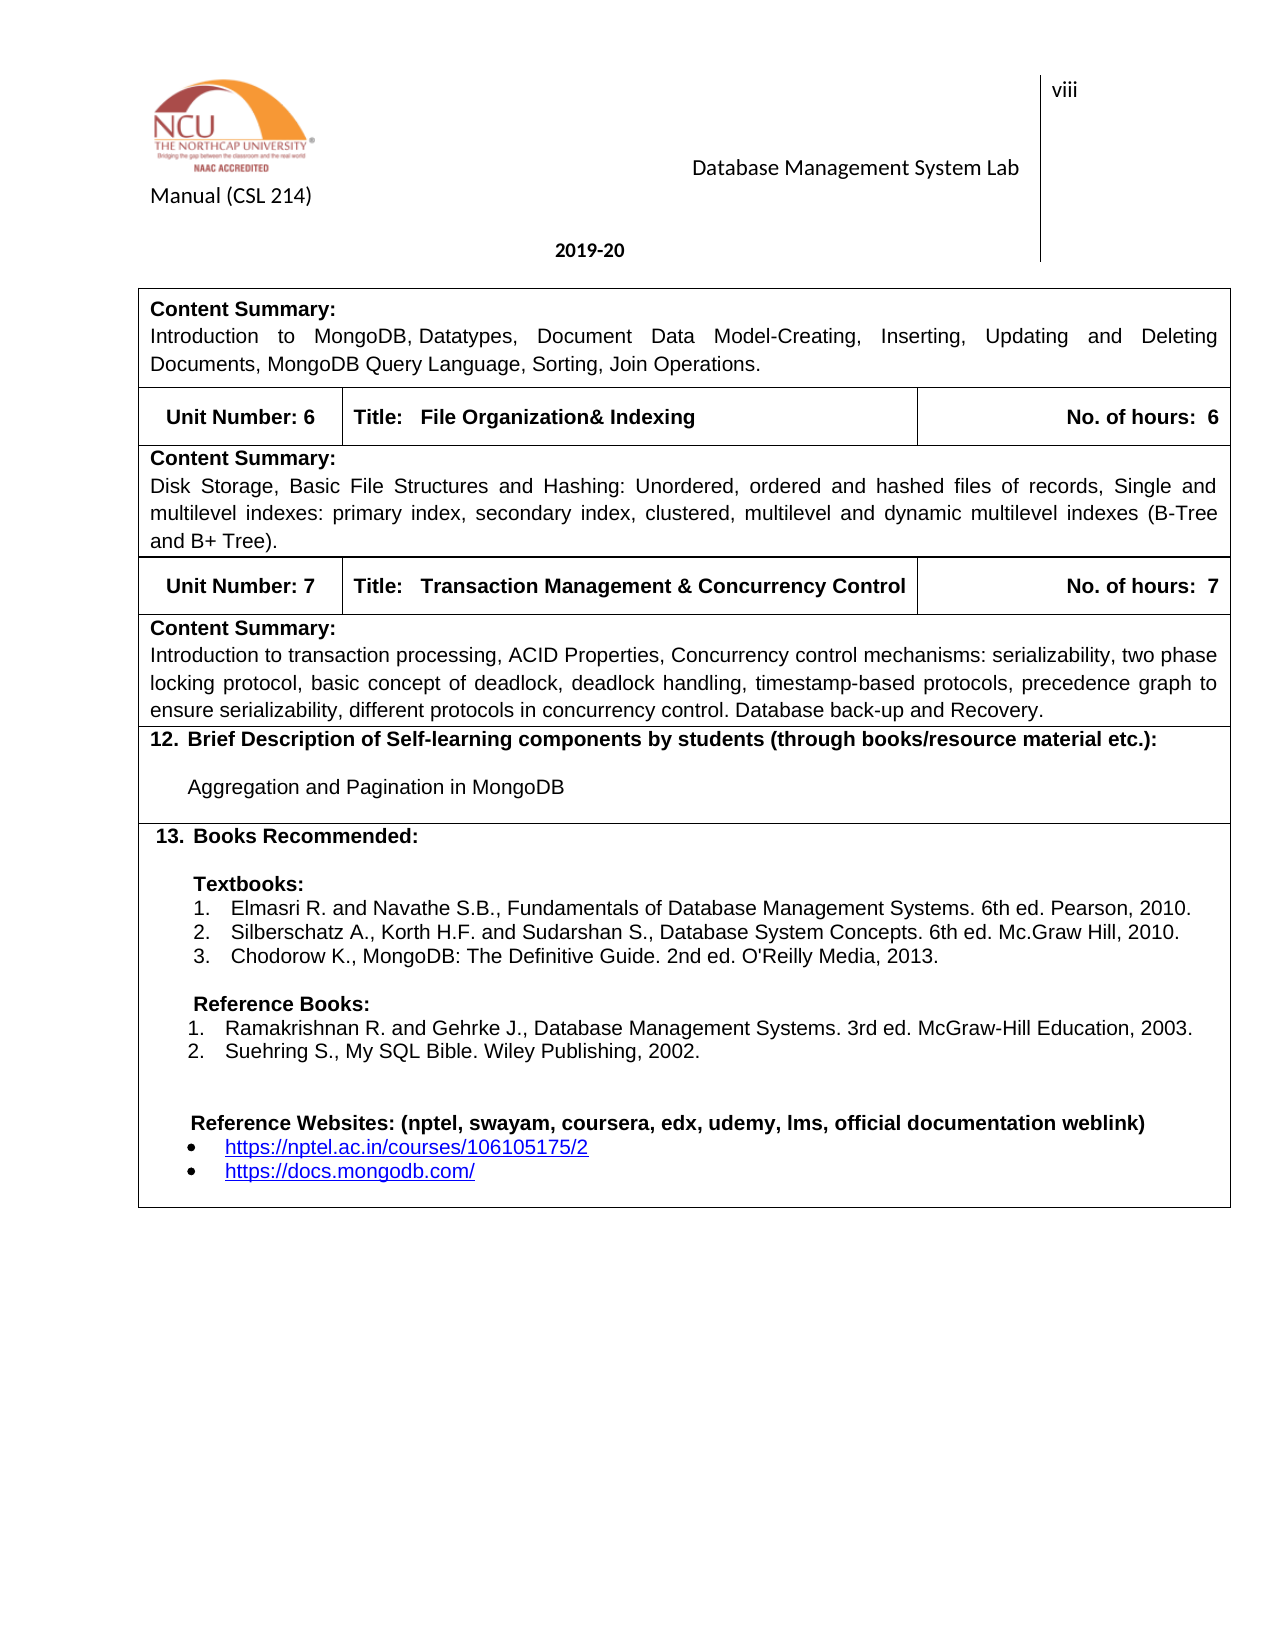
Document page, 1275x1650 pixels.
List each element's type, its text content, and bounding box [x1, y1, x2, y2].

table_cell Title: File Organization& Indexing [343, 388, 917, 445]
table_cell Content Summary: Introduction to transaction processing, ACID Properties, Concurrency control mechanisms: serializability, two phase locking protocol, basic concept of deadlock, deadlock handling, timestamp-based protocols, precedence graph to ensure serializability, different protocols in concurrency control. Database back-up and Recovery. [139, 615, 1230, 726]
table_cell Brief Description of Self-learning components by students (through books/resource material etc.): Aggregation and Pagination in MongoDB [139, 727, 1230, 823]
table_cell Title: Transaction Management & Concurrency Control [343, 558, 917, 614]
picture [150, 75, 316, 175]
table_cell Unit Number: 6 [139, 388, 342, 445]
table_cell Books Recommended: Textbooks: Elmasri R. and Navathe S.B., Fundamentals of Database Management Systems. 6th ed. Pearson, 2010. Silberschatz A., Korth H.F. and Sudarshan S., Database System Concepts. 6th ed. Mc.Graw Hill, 2010. Chodorow K., MongoDB: The Definitive Guide. 2nd ed. O'Reilly Media, 2013. Reference Books: Ramakrishnan R. and Gehrke J., Database Management Systems. 3rd ed. McGraw-Hill Education, 2003. Suehring S., My SQL Bible. Wiley Publishing, 2002. Reference Websites: (nptel, swayam, coursera, edx, udemy, lms, official documentation weblink) https://nptel.ac.in/courses/106105175/2 https://docs.mongodb.com/ [139, 824, 1230, 1207]
table_cell No. of hours: 6 [918, 388, 1230, 445]
table_cell Content Summary: Disk Storage, Basic File Structures and Hashing: Unordered, ordered and hashed files of records, Single and multilevel indexes: primary index, secondary index, clustered, multilevel and dynamic multilevel indexes (B-Tree and B+ Tree). [139, 446, 1230, 556]
table_cell Content Summary: Introduction to MongoDB, Datatypes, Document Data Model-Creating, Inserting, Updating and Deleting Documents, MongoDB Query Language, Sorting, Join Operations. [139, 289, 1230, 387]
table_cell Unit Number: 7 [139, 558, 342, 614]
table_cell No. of hours: 7 [918, 558, 1230, 614]
